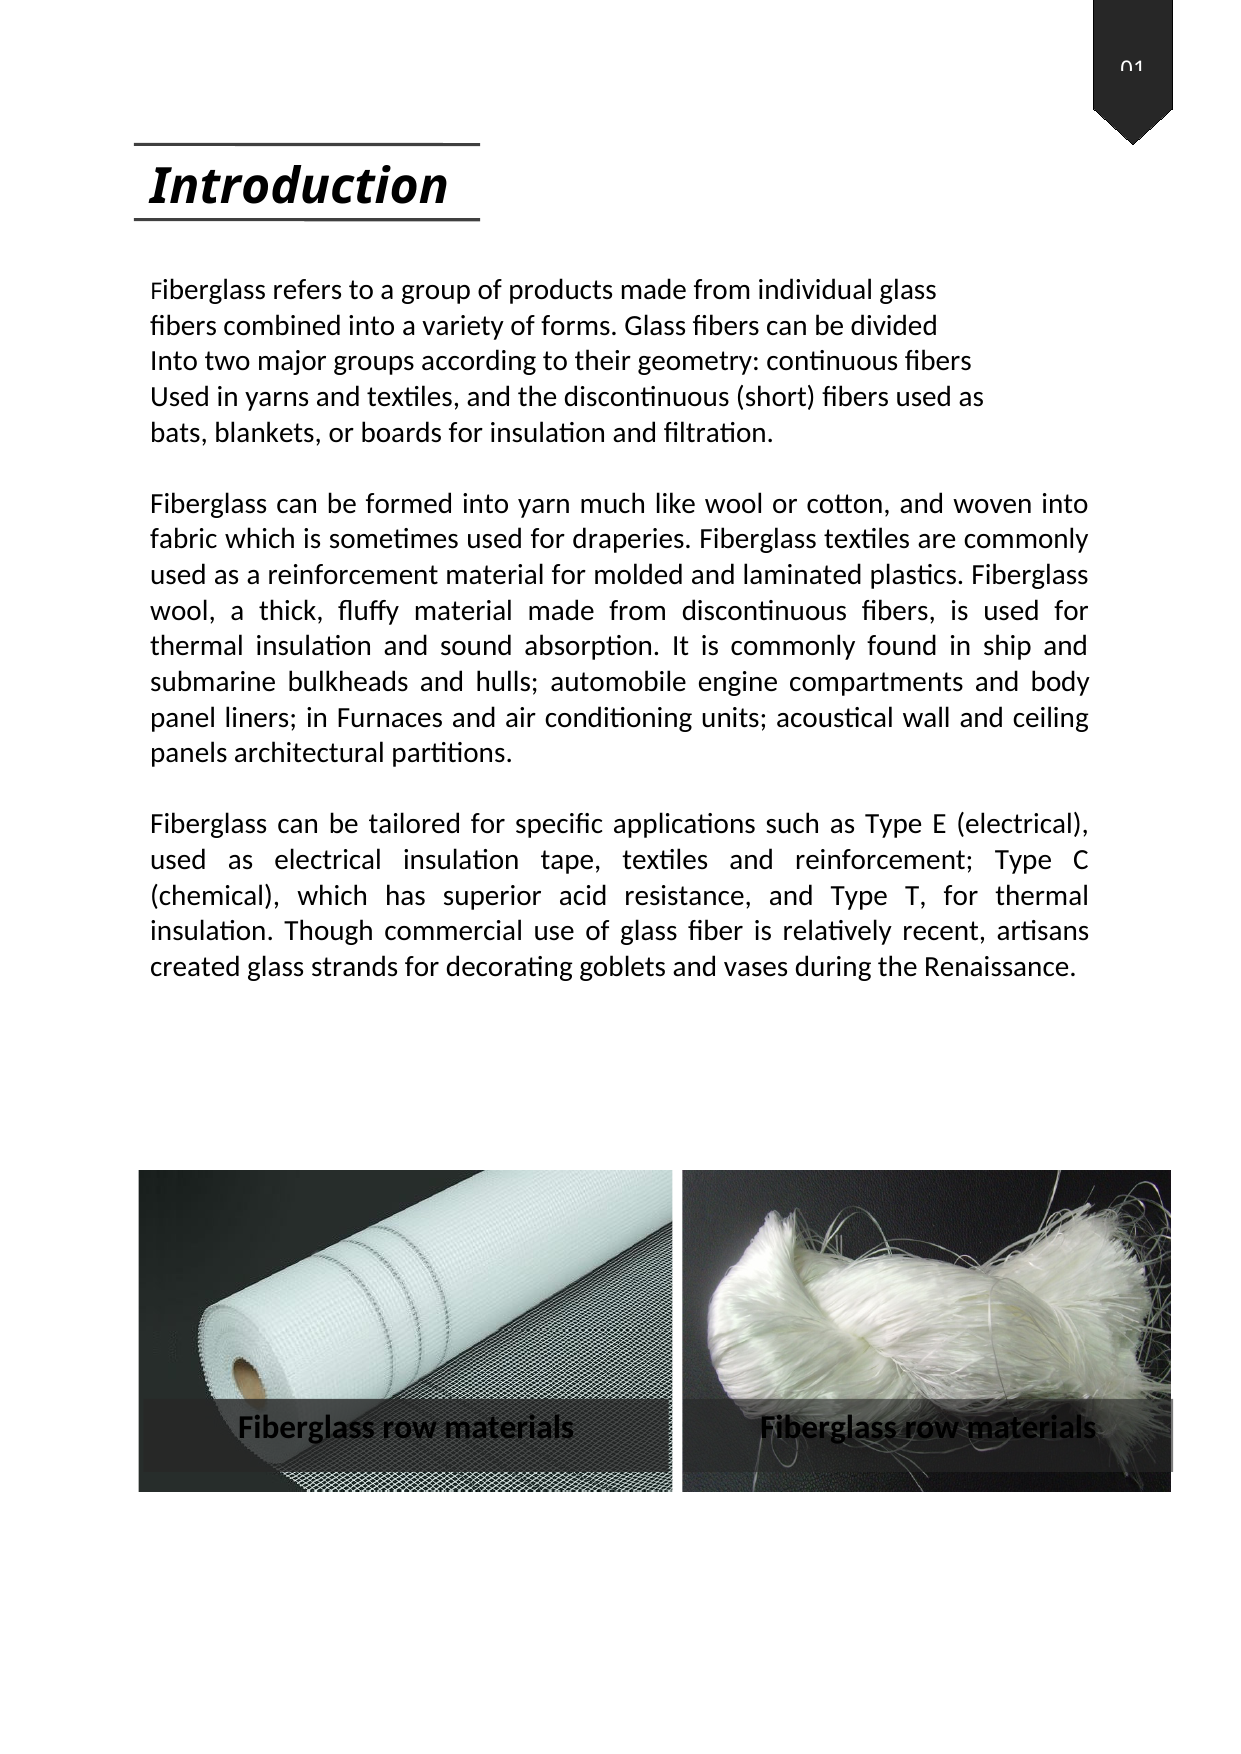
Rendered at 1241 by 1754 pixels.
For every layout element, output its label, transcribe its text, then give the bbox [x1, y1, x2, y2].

text Used in yarns and textiles, and the discontinuous (short) fibers used as [150, 378, 1090, 414]
text iberglass refers to a group of products made from individual glass [150, 271, 1090, 307]
picture [682, 1170, 1171, 1492]
picture [138, 1170, 673, 1492]
text Introduction [150, 150, 1090, 218]
text Fiberglass can be formed into yarn much like wool or cotton, and woven into fabric which is sometimes used for draperies. Fiberglass textiles are commonly used as a reinforcement material for molded and laminated plastics. Fiberglass wool, a thick, fluffy material made from discontinuous fibers, is used for thermal insulation and sound absorption. It is commonly found in ship and submarine bulkheads and hulls; automobile engine compartments and body panel liners; in Furnaces and air conditioning units; acoustical wall and ceiling panels architectural partitions. [150, 485, 1090, 770]
text fibers combined into a variety of forms. Glass fibers can be divided [150, 307, 1090, 342]
text Fiberglass can be tailored for specific applications such as Type E (electrical), used as electrical insulation tape, textiles and reinforcement; Type C (chemical), which has superior acid resistance, and Type T, for thermal insulation. Though commercial use of glass fiber is relatively recent, artisans created glass strands for decorating goblets and vases during the Renaissance. [150, 806, 1090, 984]
text Into two major groups according to their geometry: continuous fibers [150, 342, 1090, 378]
text bats, blankets, or boards for insulation and filtration. [150, 414, 1090, 449]
